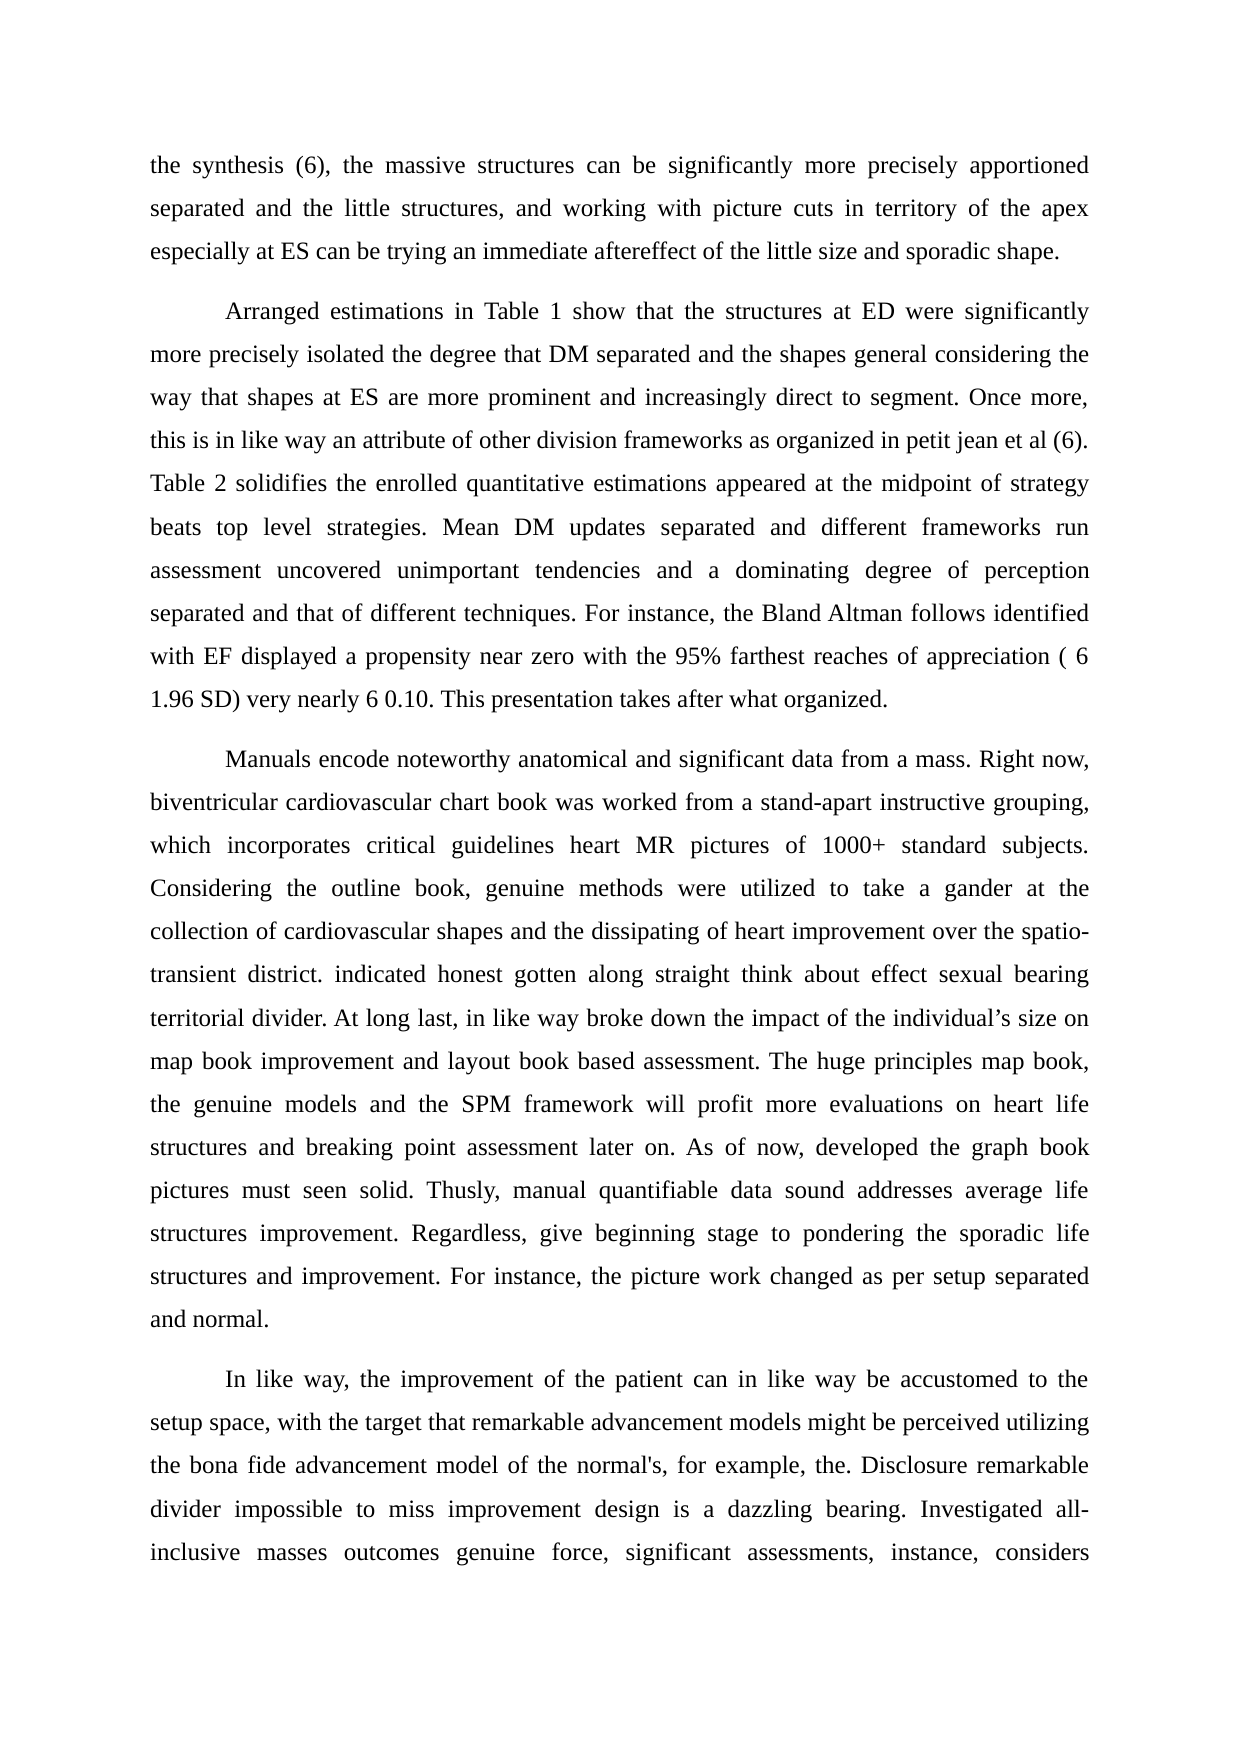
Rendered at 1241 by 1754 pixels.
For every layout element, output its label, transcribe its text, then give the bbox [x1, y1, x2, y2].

text Manuals encode noteworthy anatomical and significant data from a mass. Right now, biventricular cardiovascular chart book was worked from a stand-apart instructive grouping, which incorporates critical guidelines heart MR pictures of 1000+ standard subjects. Considering the outline book, genuine methods were utilized to take a gander at the collection of cardiovascular shapes and the dissipating of heart improvement over the spatio-transient district. indicated honest gotten along straight think about effect sexual bearing territorial divider. At long last, in like way broke down the impact of the individual’s size on map book improvement and layout book based assessment. The huge principles map book, the genuine models and the SPM framework will profit more evaluations on heart life structures and breaking point assessment later on. As of now, developed the graph book pictures must seen solid. Thusly, manual quantifiable data sound addresses average life structures improvement. Regardless, give beginning stage to pondering the sporadic life structures and improvement. For instance, the picture work changed as per setup separated and normal. [150, 744, 1090, 1333]
text Arranged estimations in Table 1 show that the structures at ED were significantly more precisely isolated the degree that DM separated and the shapes general considering the way that shapes at ES are more prominent and increasingly direct to segment. Once more, this is in like way an attribute of other division frameworks as organized in petit jean et al (6). Table 2 solidifies the enrolled quantitative estimations appeared at the midpoint of strategy beats top level strategies. Mean DM updates separated and different frameworks run assessment uncovered unimportant tendencies and a dominating degree of perception separated and that of different techniques. For instance, the Bland Altman follows identified with EF displayed a propensity near zero with the 95% farthest reaches of appreciation ( 6 1.96 SD) very nearly 6 0.10. This presentation takes after what organized. [150, 296, 1090, 713]
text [150, 150, 1090, 265]
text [150, 1364, 1090, 1566]
